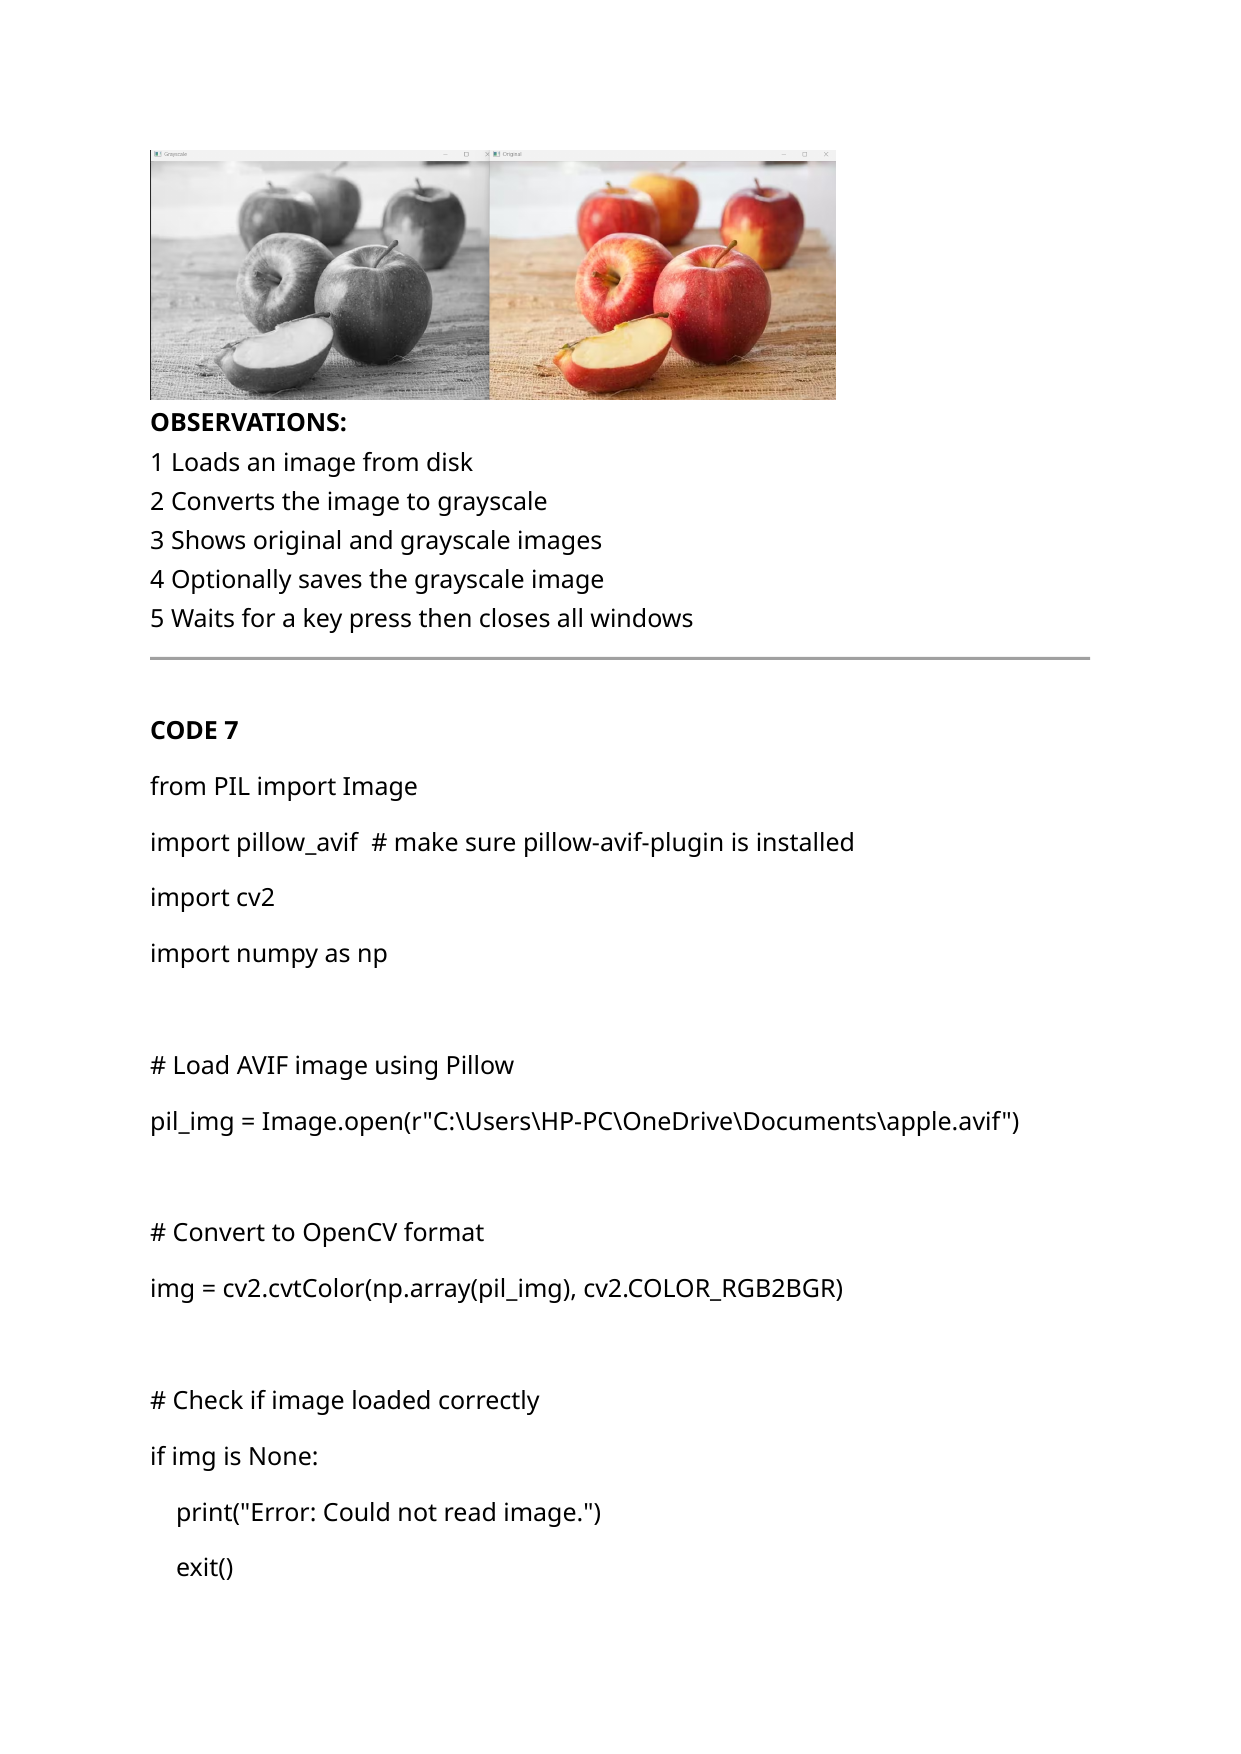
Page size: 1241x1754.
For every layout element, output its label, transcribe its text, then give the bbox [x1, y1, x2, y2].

text import numpy as np [150, 936, 1090, 970]
text # Load AVIF image using Pillow [150, 1048, 1090, 1082]
text exit() [150, 1550, 1090, 1584]
text CODE 7 [150, 713, 1090, 747]
text import pillow_avif # make sure pillow-avif-plugin is installed [150, 824, 1090, 858]
text if img is None: [150, 1438, 1090, 1472]
text from PIL import Image [150, 768, 1090, 802]
text img = cv2.cvtColor(np.array(pil_img), cv2.COLOR_RGB2BGR) [150, 1271, 1090, 1305]
text print("Error: Could not read image.") [150, 1494, 1090, 1528]
text # Check if image loaded correctly [150, 1383, 1090, 1417]
text import cv2 [150, 880, 1090, 914]
text # Convert to OpenCV format [150, 1215, 1090, 1249]
picture [150, 150, 836, 400]
text pil_img = Image.open(r"C:\Users\HP-PC\OneDrive\Documents\apple.avif") [150, 1103, 1090, 1137]
